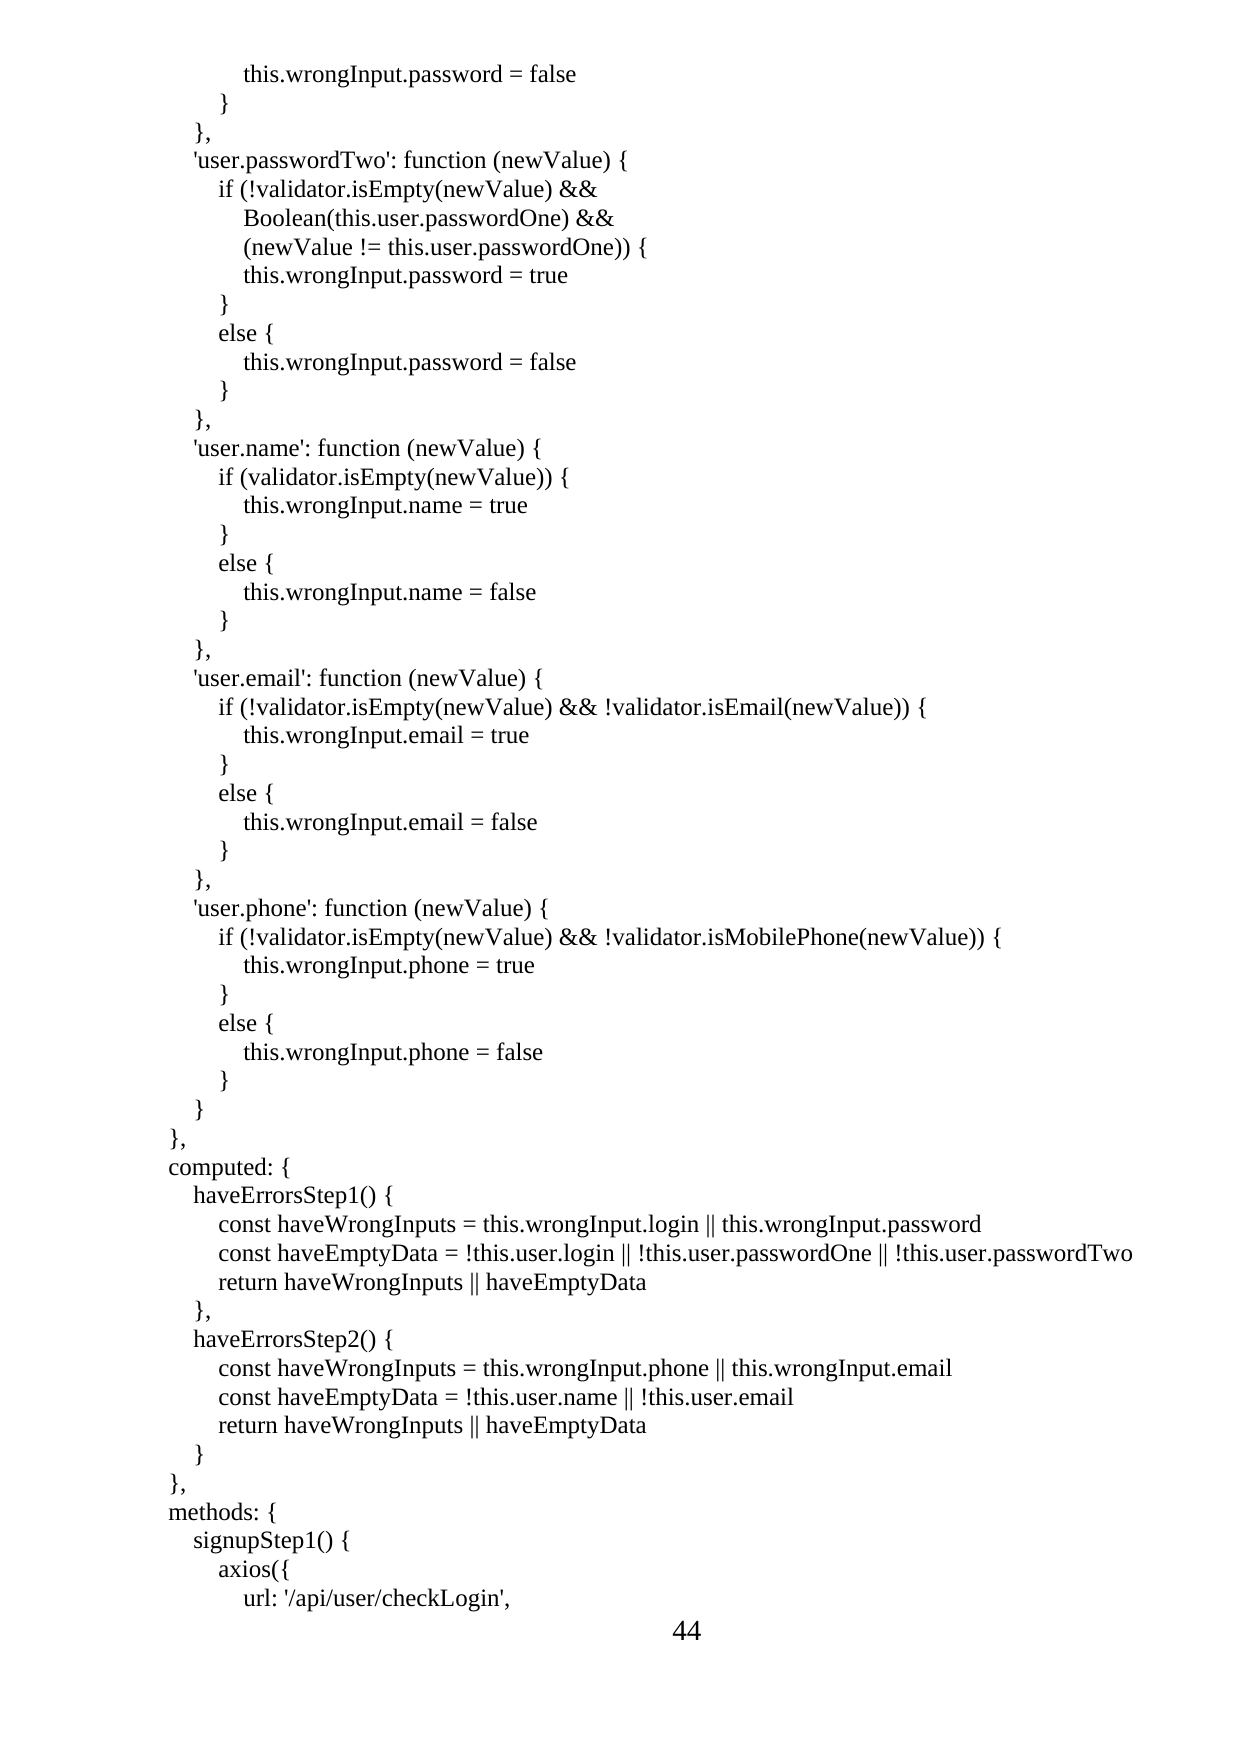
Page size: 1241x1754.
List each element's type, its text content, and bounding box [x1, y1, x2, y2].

text } [118, 835, 1181, 864]
text } [118, 749, 1181, 778]
text methods: { [118, 1497, 1181, 1525]
text }, [118, 1123, 1181, 1152]
text else { [118, 318, 1181, 347]
text computed: { [118, 1152, 1181, 1180]
text axios({ [118, 1554, 1181, 1583]
text 'user.email': function (newValue) { [118, 663, 1181, 692]
text this.wrongInput.phone = false [118, 1037, 1181, 1065]
text signupStep1() { [118, 1525, 1181, 1554]
text }, [118, 1295, 1181, 1324]
text if (!validator.isEmpty(newValue) && !validator.isEmail(newValue)) { [118, 692, 1181, 720]
text else { [118, 778, 1181, 807]
text } [118, 88, 1181, 117]
text }, [118, 634, 1181, 663]
text if (validator.isEmpty(newValue)) { [118, 462, 1181, 490]
text } [118, 519, 1181, 548]
text }, [118, 117, 1181, 145]
text (newValue != this.user.passwordOne)) { [118, 232, 1181, 260]
text return haveWrongInputs || haveEmptyData [118, 1410, 1181, 1439]
text } [118, 1439, 1181, 1468]
text } [118, 1094, 1181, 1123]
text this.wrongInput.phone = true [118, 950, 1181, 979]
text }, [118, 404, 1181, 433]
text 'user.phone': function (newValue) { [118, 893, 1181, 922]
text const haveEmptyData = !this.user.login || !this.user.passwordOne || !this.user.passwordTwo [118, 1238, 1181, 1267]
text else { [118, 1008, 1181, 1037]
text } [118, 605, 1181, 634]
text return haveWrongInputs || haveEmptyData [118, 1267, 1181, 1295]
text this.wrongInput.password = false [118, 59, 1181, 88]
text this.wrongInput.email = true [118, 720, 1181, 749]
text Boolean(this.user.passwordOne) && [118, 203, 1181, 232]
text this.wrongInput.name = true [118, 490, 1181, 519]
text const haveWrongInputs = this.wrongInput.phone || this.wrongInput.email [118, 1353, 1181, 1382]
text 'user.passwordTwo': function (newValue) { [118, 145, 1181, 174]
text this.wrongInput.name = false [118, 577, 1181, 605]
text haveErrorsStep2() { [118, 1324, 1181, 1353]
text 'user.name': function (newValue) { [118, 433, 1181, 462]
text const haveWrongInputs = this.wrongInput.login || this.wrongInput.password [118, 1209, 1181, 1238]
text url: '/api/user/checkLogin', [118, 1583, 1181, 1612]
text if (!validator.isEmpty(newValue) && [118, 174, 1181, 203]
text if (!validator.isEmpty(newValue) && !validator.isMobilePhone(newValue)) { [118, 922, 1181, 950]
text }, [118, 1468, 1181, 1497]
text haveErrorsStep1() { [118, 1180, 1181, 1209]
text }, [118, 864, 1181, 893]
text this.wrongInput.password = false [118, 347, 1181, 375]
text } [118, 289, 1181, 318]
text } [118, 1065, 1181, 1094]
text this.wrongInput.email = false [118, 807, 1181, 835]
text } [118, 979, 1181, 1008]
text else { [118, 548, 1181, 577]
text const haveEmptyData = !this.user.name || !this.user.email [118, 1382, 1181, 1410]
text } [118, 375, 1181, 404]
text this.wrongInput.password = true [118, 260, 1181, 289]
